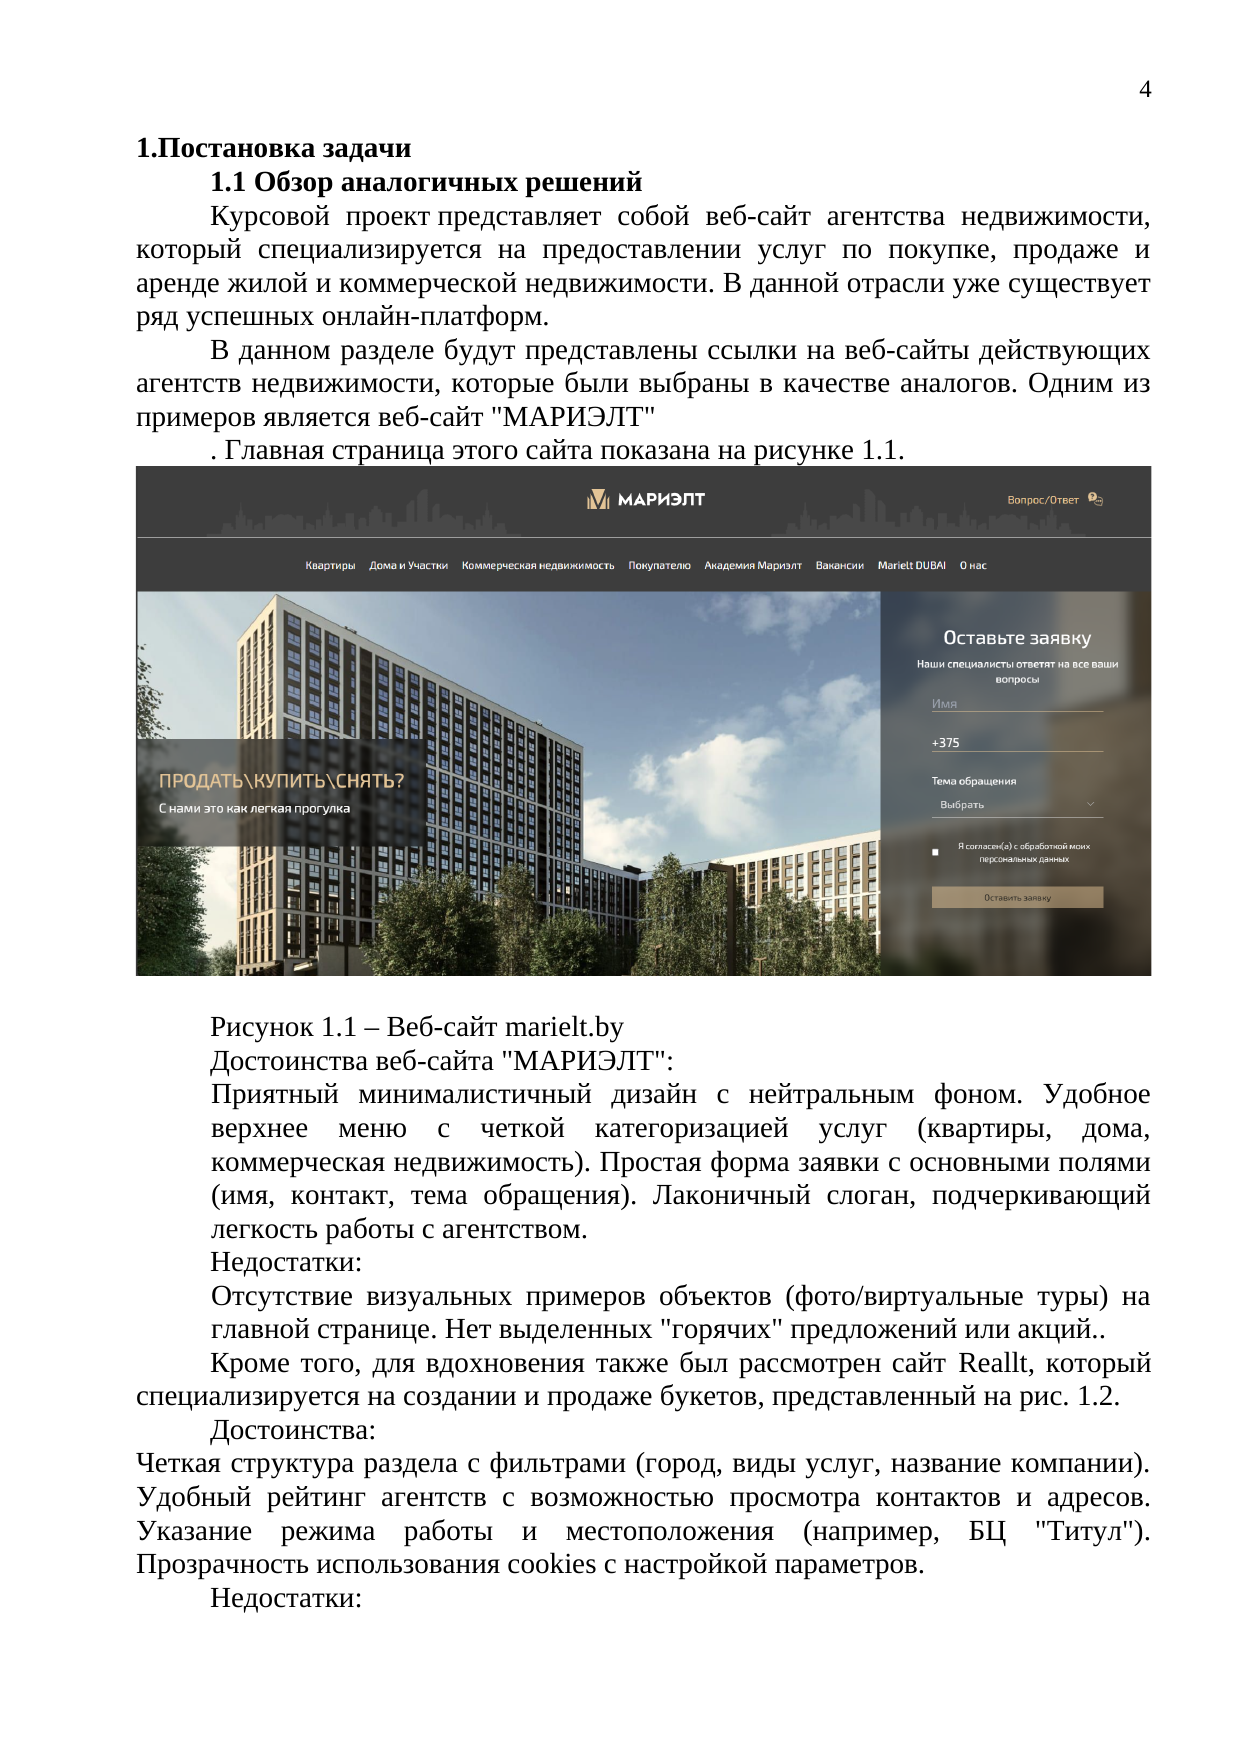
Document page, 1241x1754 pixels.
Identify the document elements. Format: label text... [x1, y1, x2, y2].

text В данном разделе будут представлены ссылки на веб-сайты действующих агентств недвижимости, которые были выбраны в качестве аналогов. Одним из примеров является веб-сайт "МАРИЭЛТ" [136, 332, 1152, 432]
text Недостатки: [136, 1244, 1152, 1278]
text Достоинства веб-сайта "МАРИЭЛТ": [136, 1043, 1152, 1077]
picture [135, 466, 1152, 976]
text Достоинства: [136, 1412, 1152, 1446]
text . Главная страница этого сайта показана на рисунке 1.1. [136, 432, 1152, 466]
text 1.Постановка задачи [136, 131, 1152, 164]
text Курсовой проект представляет собой веб-сайт агентства недвижимости, который специализируется на предоставлении услуг по покупке, продаже и аренде жилой и коммерческой недвижимости. В данной отрасли уже существует ряд успешных онлайн-платформ. [136, 198, 1152, 332]
text Отсутствие визуальных примеров объектов (фото/виртуальные туры) на главной странице. Нет выделенных "горячих" предложений или акций.. [211, 1278, 1152, 1345]
text Кроме того, для вдохновения также был рассмотрен сайт Reallt, который специализируется на создании и продаже букетов, представленный на рис. 1.2. [136, 1345, 1152, 1412]
subtitle 1.1 Обзор аналогичных решений [136, 164, 1152, 198]
text Рисунок 1.1 – Веб-сайт marielt.by [136, 1009, 1152, 1043]
text Приятный минималистичный дизайн с нейтральным фоном. Удобное верхнее меню с четкой категоризацией услуг (квартиры, дома, коммерческая недвижимость). Простая форма заявки с основными полями (имя, контакт, тема обращения). Лаконичный слоган, подчеркивающий легкость работы с агентством. [211, 1077, 1152, 1244]
text Четкая структура раздела с фильтрами (город, виды услуг, название компании). Удобный рейтинг агентств с возможностью просмотра контактов и адресов. Указание режима работы и местоположения (например, БЦ "Титул"). Прозрачность использования cookies с настройкой параметров. [136, 1446, 1152, 1580]
text Недостатки: [136, 1580, 1152, 1613]
